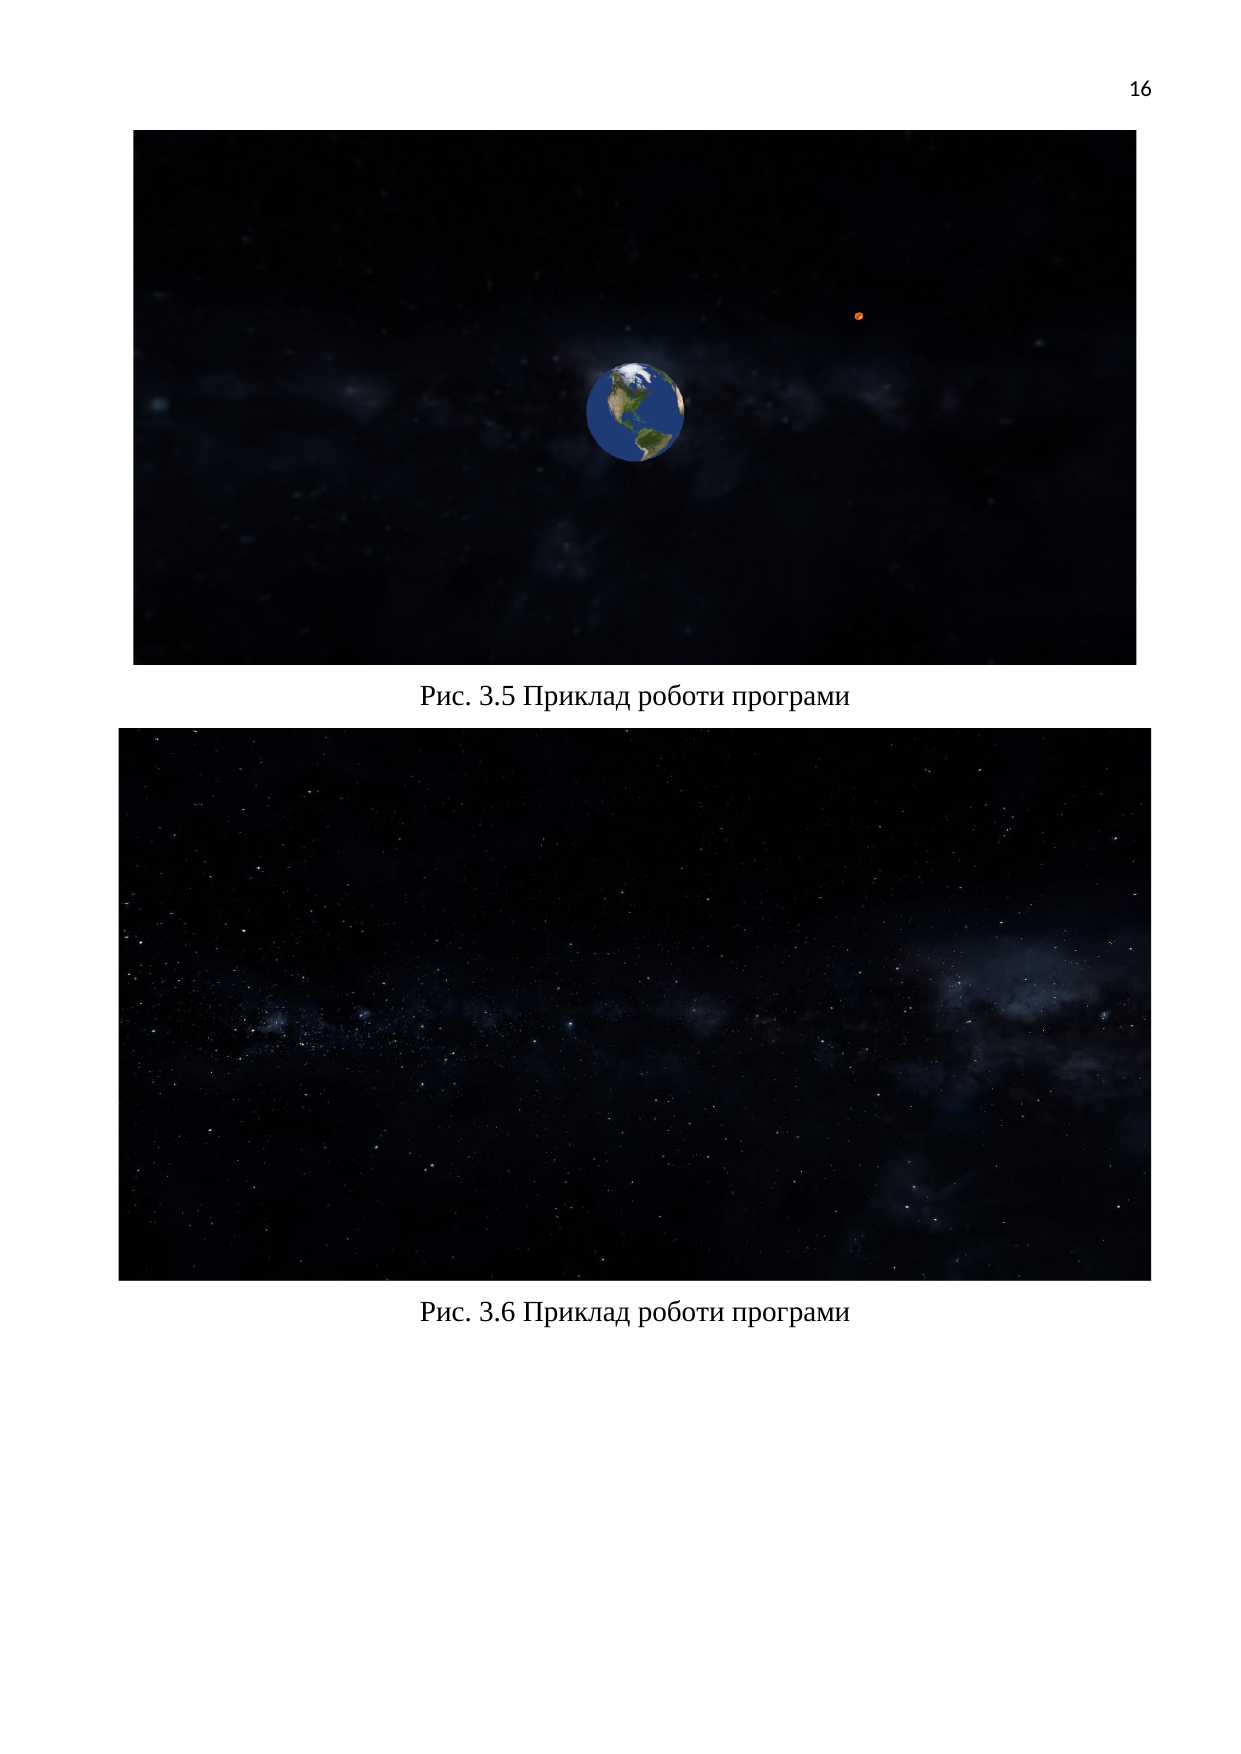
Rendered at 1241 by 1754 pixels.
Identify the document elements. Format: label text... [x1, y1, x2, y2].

picture [133, 130, 1137, 665]
text Рис. 3.6 Приклад роботи програми [118, 1294, 1152, 1328]
picture [118, 728, 1152, 1281]
text Рис. 3.5 Приклад роботи програми [118, 678, 1152, 712]
